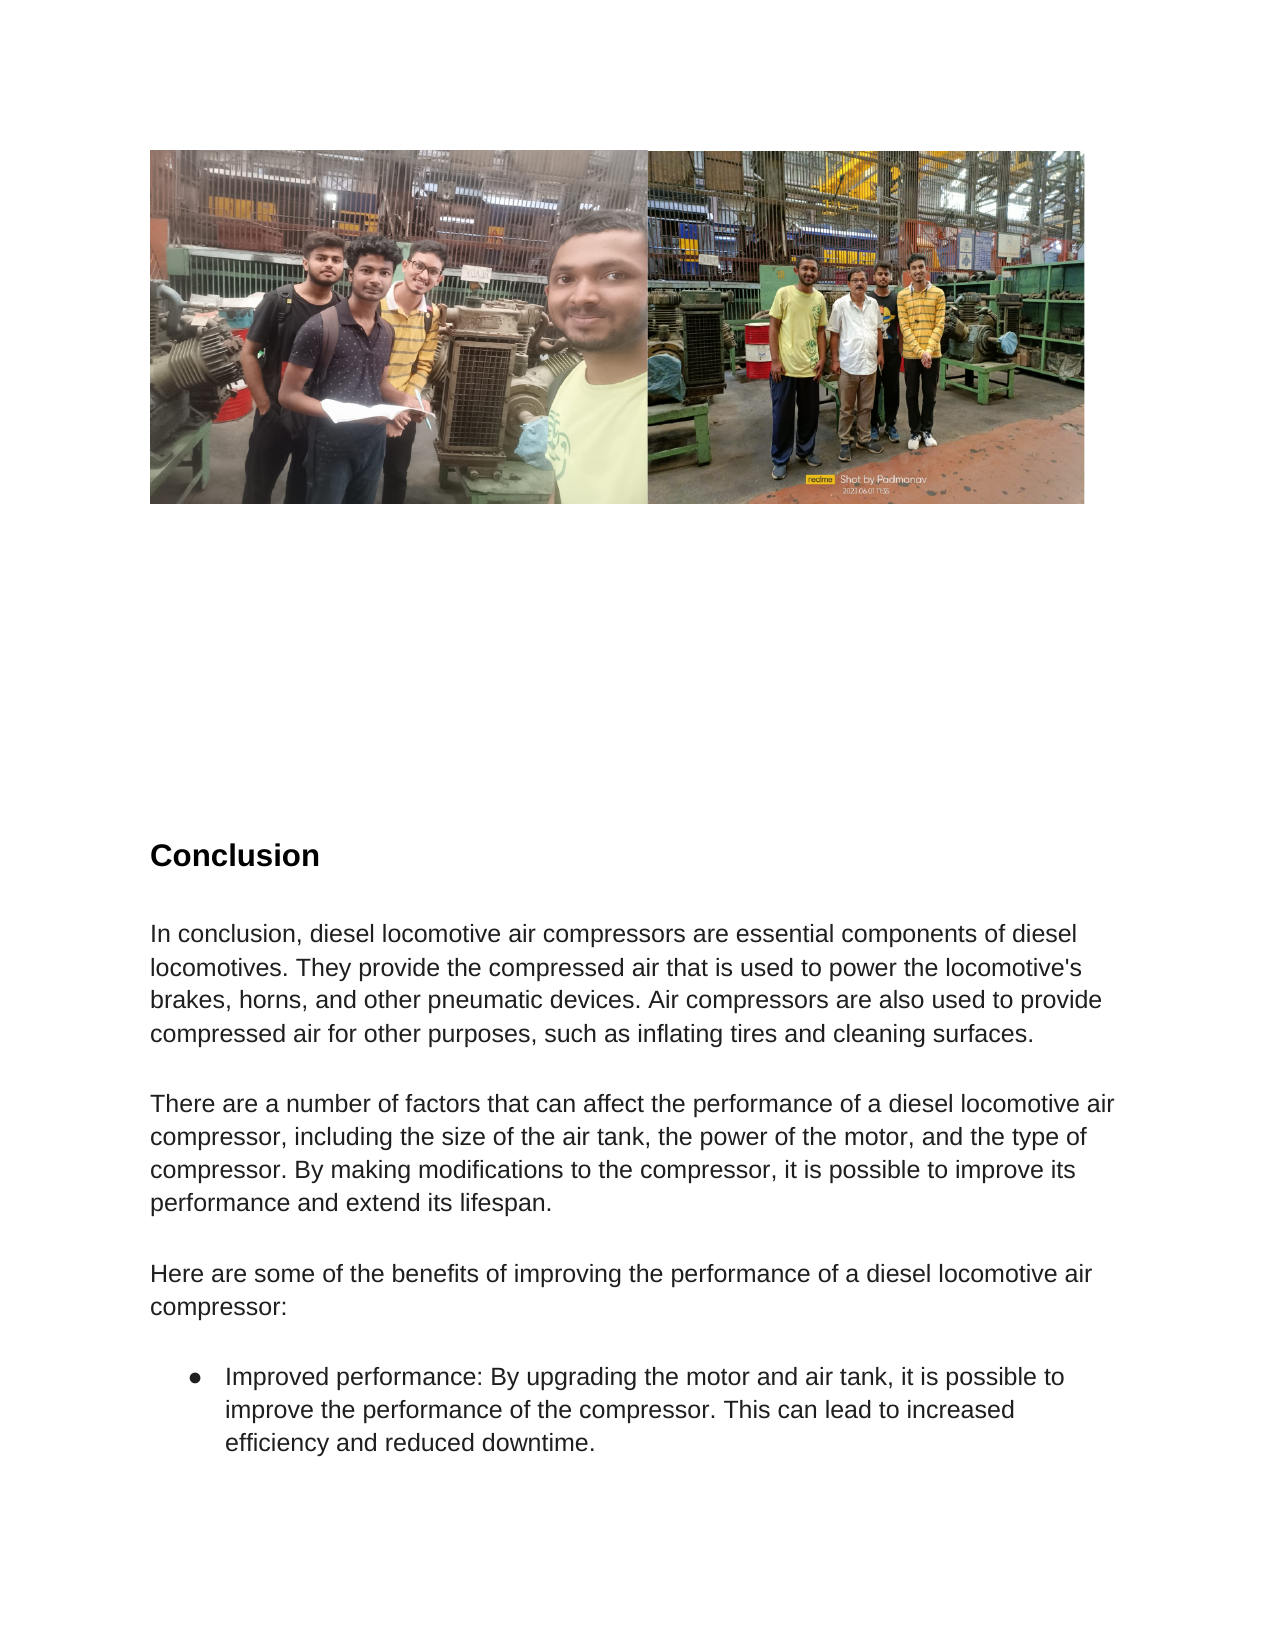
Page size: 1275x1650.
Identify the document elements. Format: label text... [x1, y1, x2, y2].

text Conclusion [150, 837, 1125, 873]
picture [150, 150, 1085, 504]
text There are a number of factors that can affect the performance of a diesel locomotive air compressor, including the size of the air tank, the power of the motor, and the type of compressor. By making modifications to the compressor, it is possible to improve its performance and extend its lifespan. [150, 1089, 1125, 1217]
text Here are some of the benefits of improving the performance of a diesel locomotive air compressor: [150, 1259, 1125, 1320]
text In conclusion, diesel locomotive air compressors are essential components of diesel locomotives. They provide the compressed air that is used to power the locomotive's brakes, horns, and other pneumatic devices. Air compressors are also used to provide compressed air for other purposes, such as inflating tires and cleaning surfaces. [150, 919, 1125, 1047]
list Improved performance: By upgrading the motor and air tank, it is possible to improve the performance of the compressor. This can lead to increased efficiency and reduced downtime. [187, 1362, 1125, 1457]
